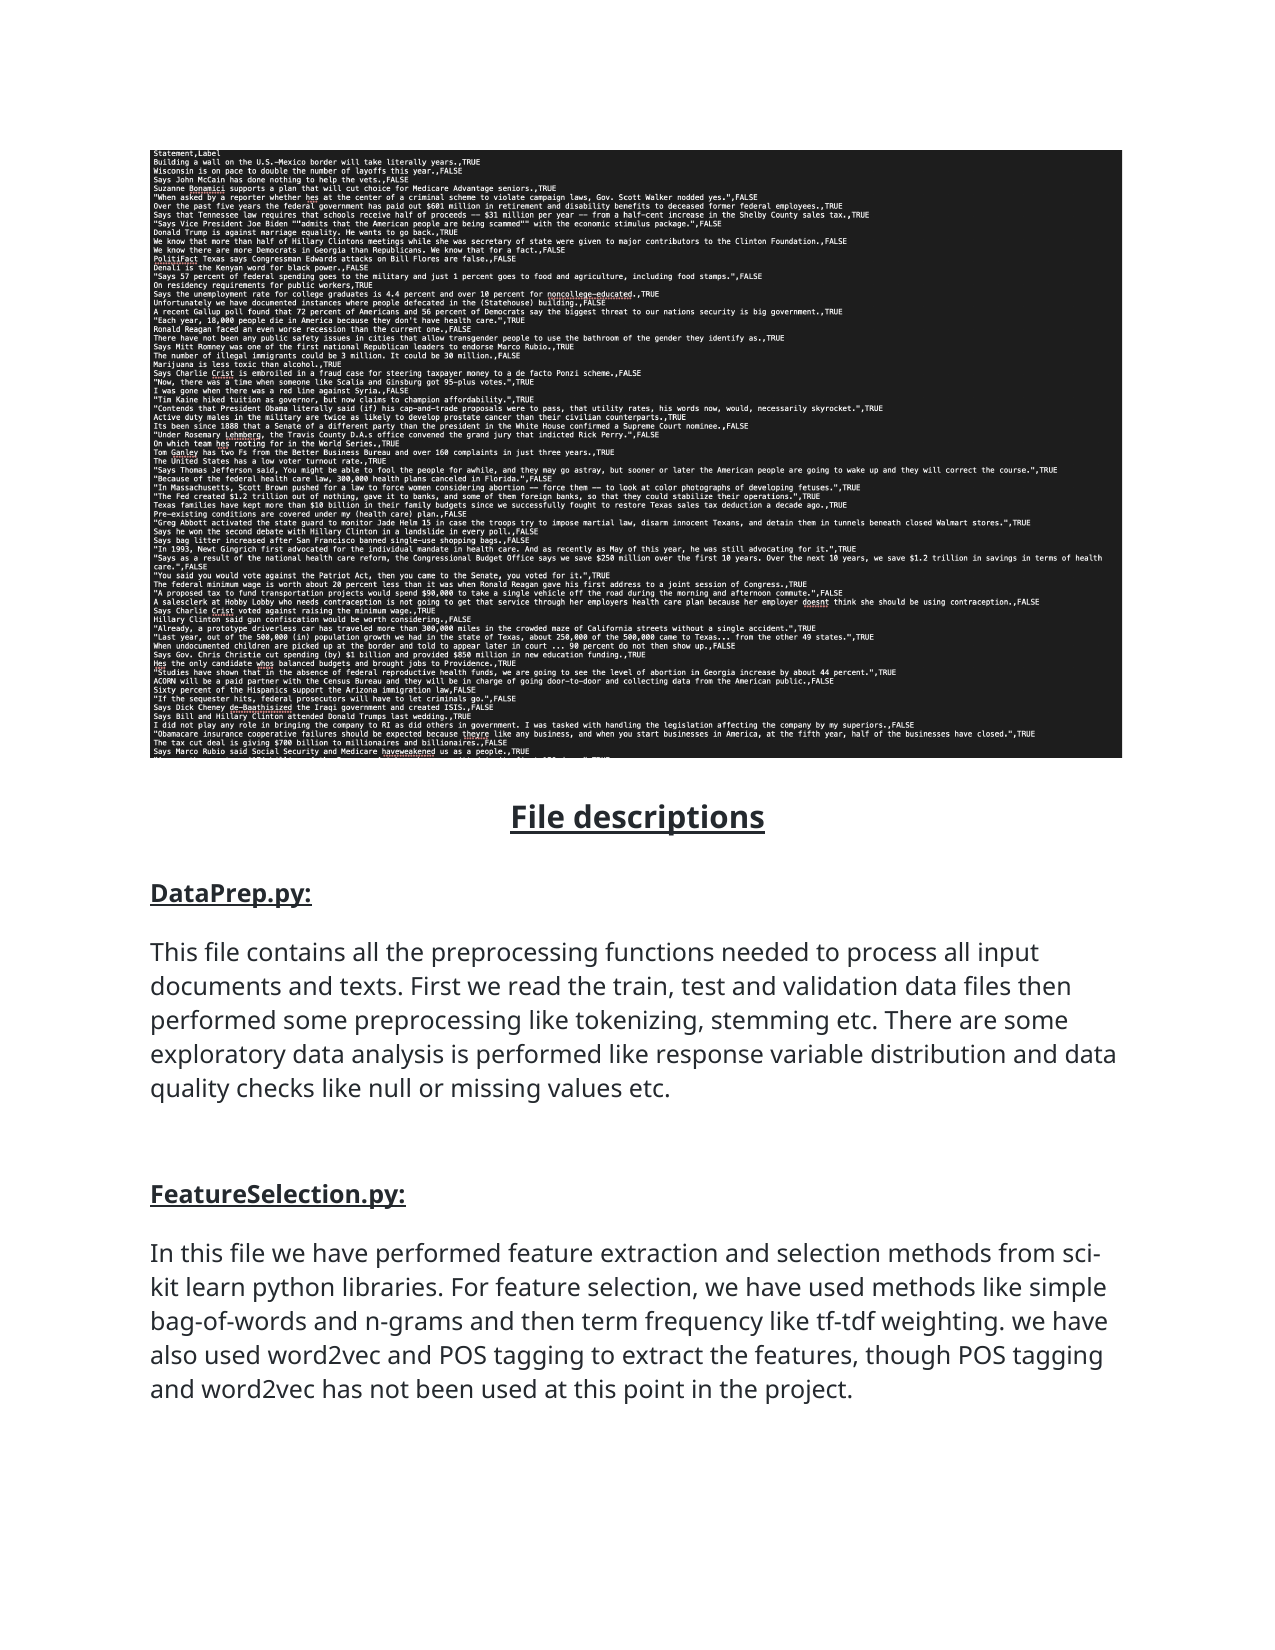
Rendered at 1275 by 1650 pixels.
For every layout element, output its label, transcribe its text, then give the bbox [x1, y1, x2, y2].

picture [150, 150, 1123, 758]
text This file contains all the preprocessing functions needed to process all input documents and texts. First we read the train, test and validation data files then performed some preprocessing like tokenizing, stemming etc. There are some exploratory data analysis is performed like response variable distribution and data quality checks like null or missing values etc. [150, 934, 1125, 1105]
text In this file we have performed feature extraction and selection methods from sci-kit learn python libraries. For feature selection, we have used methods like simple bag-of-words and n-grams and then term frequency like tf-tdf weighting. we have also used word2vec and POS tagging to extract the features, though POS tagging and word2vec has not been used at this point in the project. [150, 1235, 1125, 1406]
subtitle DataPrep.py: [150, 875, 1125, 909]
text File descriptions [150, 795, 1125, 838]
subtitle FeatureSelection.py: [150, 1176, 1125, 1210]
